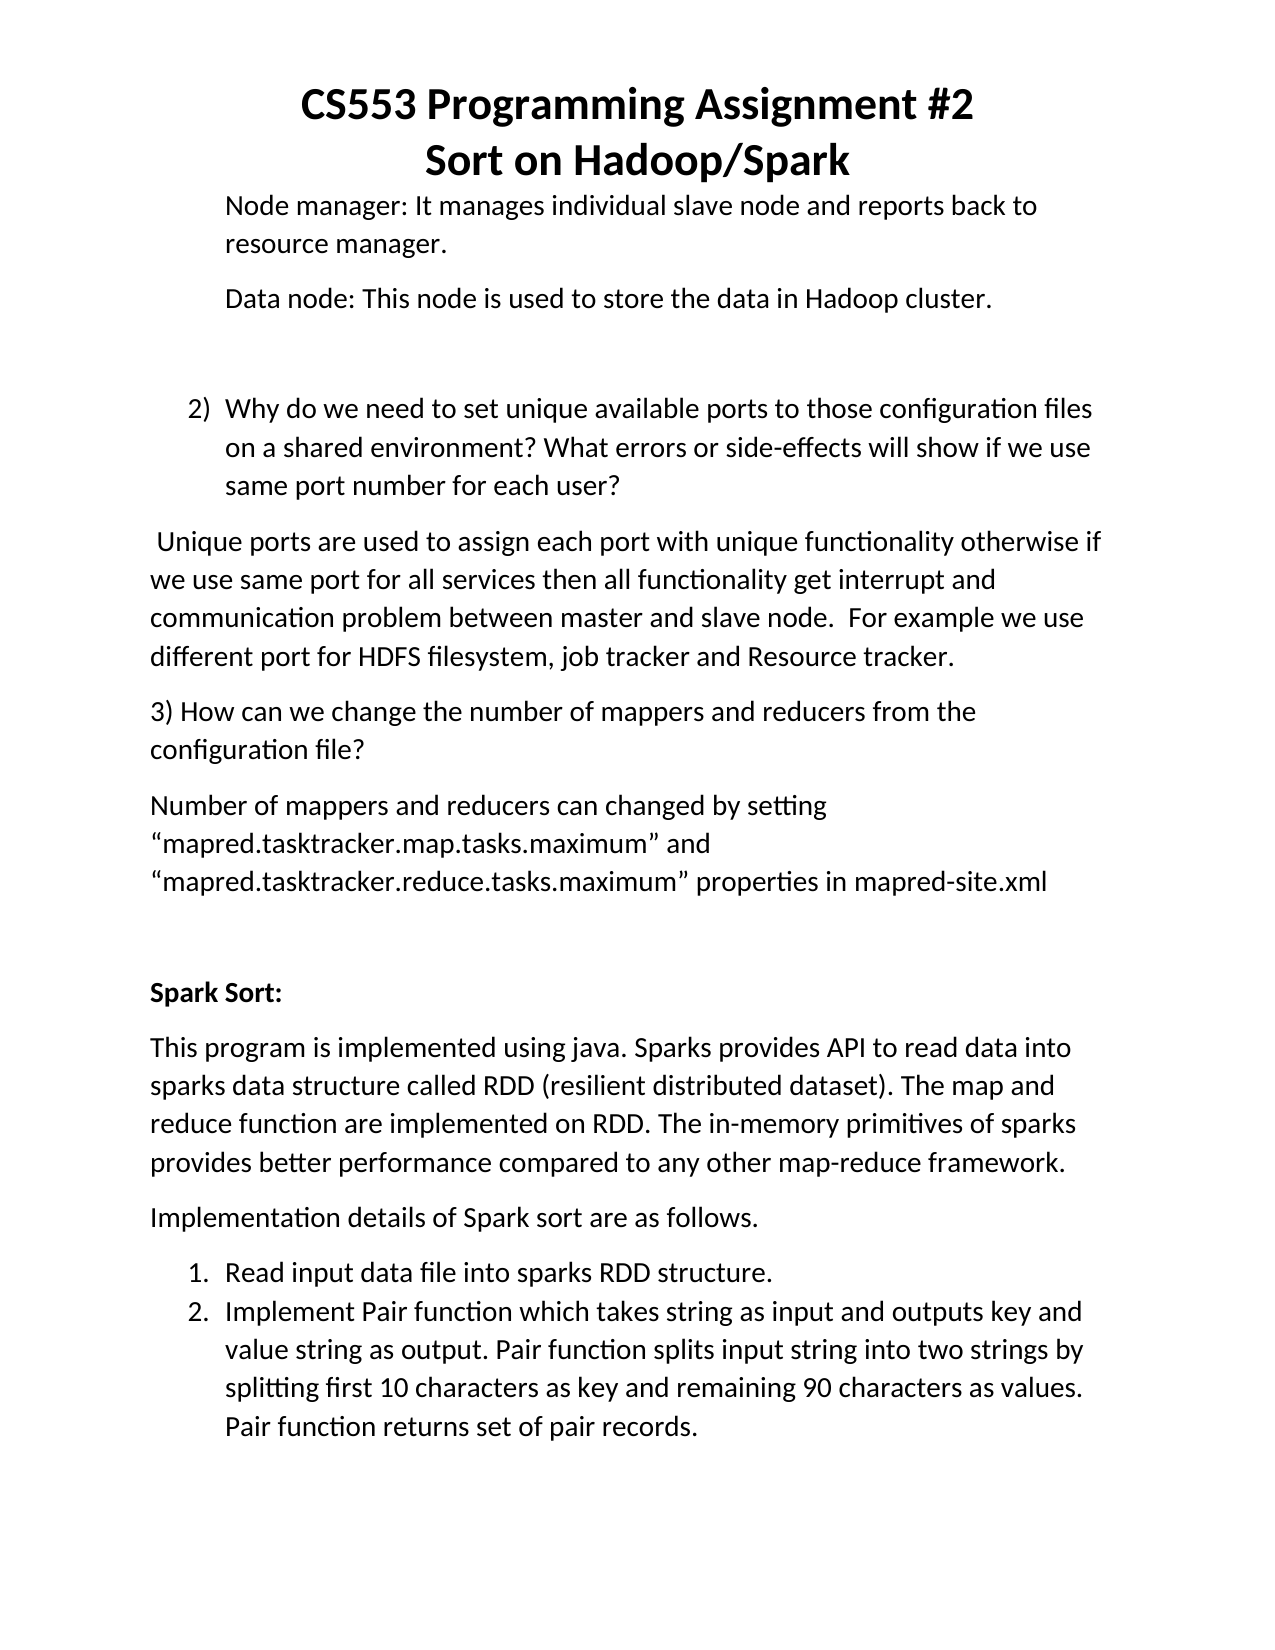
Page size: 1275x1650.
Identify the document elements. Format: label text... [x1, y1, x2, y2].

list Why do we need to set unique available ports to those configuration files on a shared environment? What errors or side-effects will show if we use same port number for each user? [187, 391, 1125, 503]
text Unique ports are used to assign each port with unique functionality otherwise if we use same port for all services then all functionality get interrupt and communication problem between master and slave node. For example we use different port for HDFS filesystem, job tracker and Resource tracker. [150, 523, 1125, 673]
list Implement Pair function which takes string as input and outputs key and value string as output. Pair function splits input string into two strings by splitting first 10 characters as key and remaining 90 characters as values. Pair function returns set of pair records. [187, 1293, 1125, 1444]
text Data node: This node is used to store the data in Hadoop cluster. [225, 280, 1125, 316]
text Spark Sort: [150, 974, 1125, 1009]
text This program is implemented using java. Sparks provides API to read data into sparks data structure called RDD (resilient distributed dataset). The map and reduce function are implemented on RDD. The in-memory primitives of sparks provides better performance compared to any other map-reduce framework. [150, 1029, 1125, 1180]
text Implementation details of Spark sort are as follows. [150, 1199, 1125, 1235]
text Number of mappers and reducers can changed by setting “mapred.tasktracker.map.tasks.maximum” and “mapred.tasktracker.reduce.tasks.maximum” properties in mapred-site.xml [150, 787, 1125, 899]
text 3) How can we change the number of mappers and reducers from the configuration file? [150, 693, 1125, 767]
text Node manager: It manages individual slave node and reports back to resource manager. [225, 187, 1125, 261]
list Read input data file into sparks RDD structure. [187, 1254, 1125, 1290]
